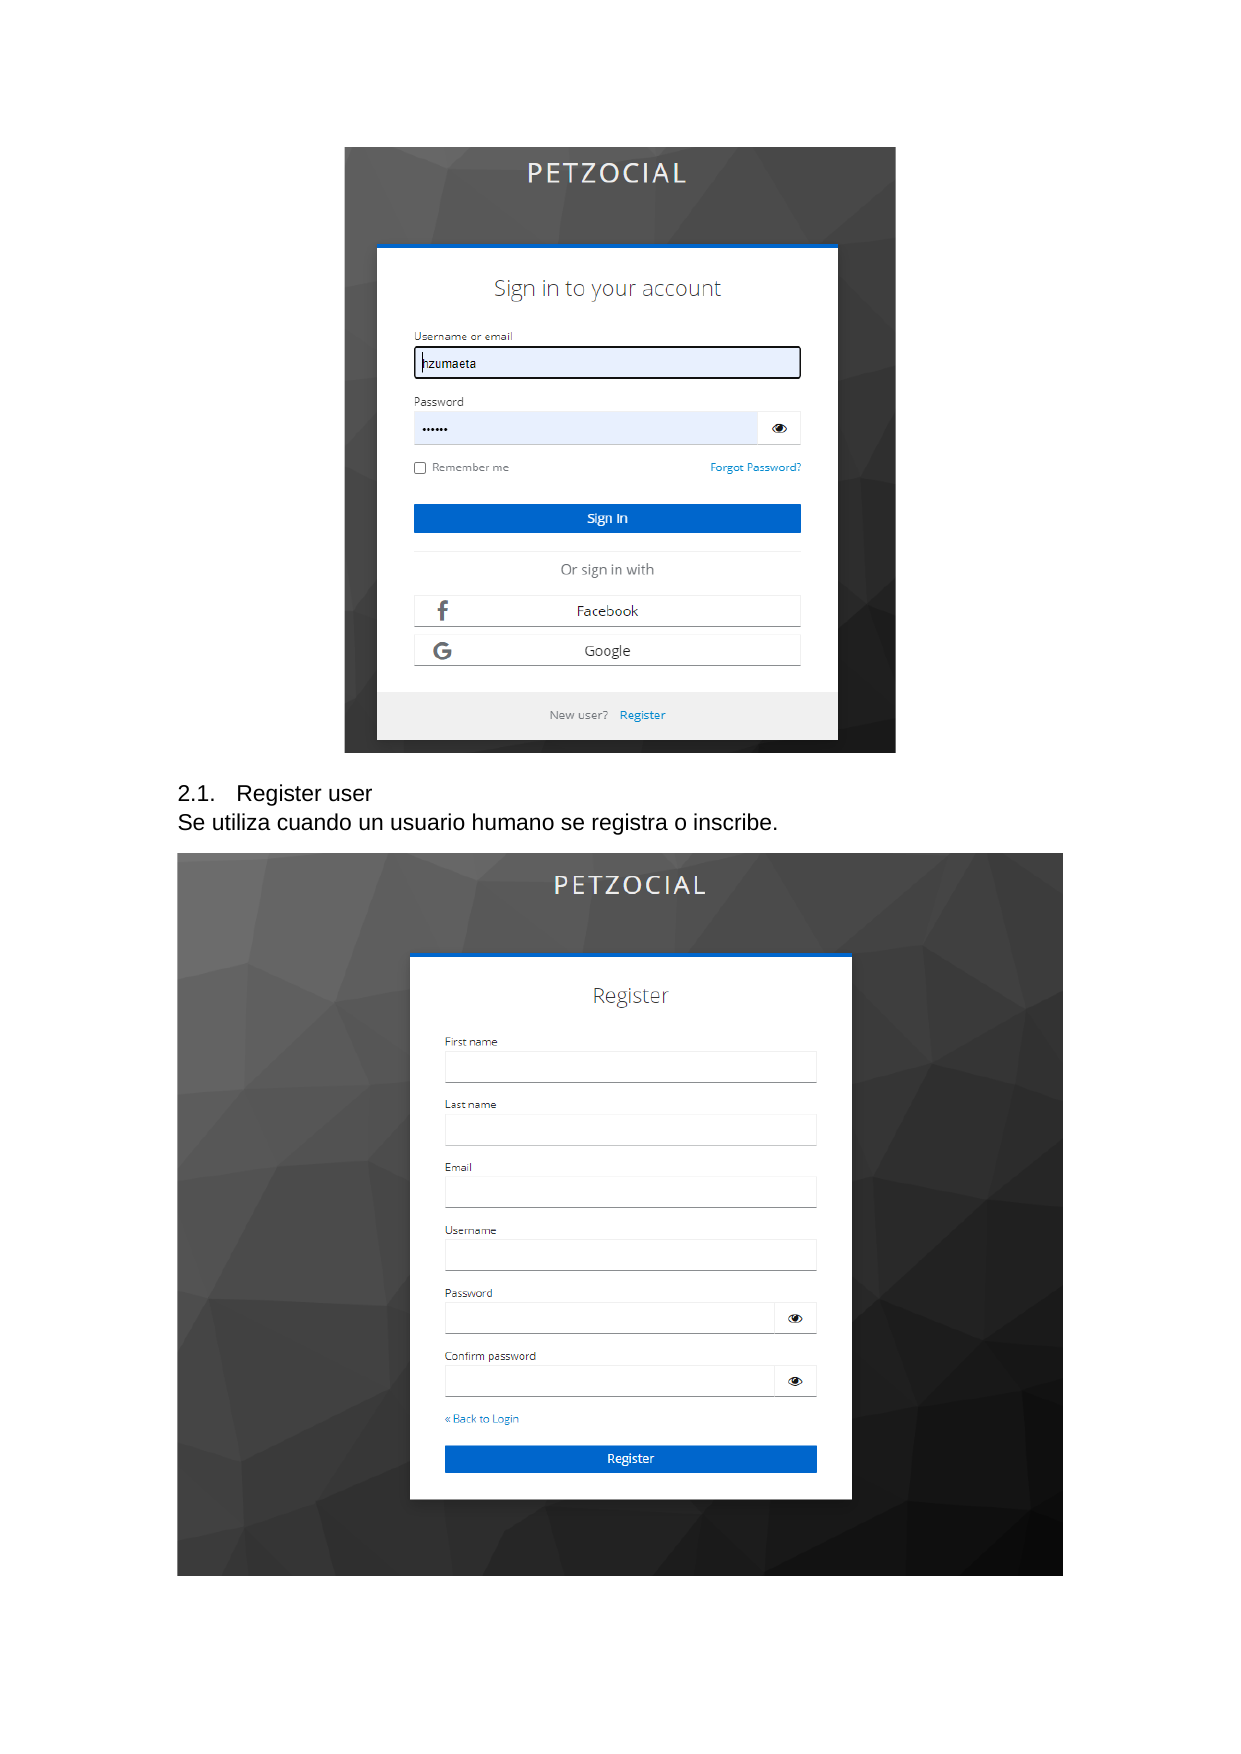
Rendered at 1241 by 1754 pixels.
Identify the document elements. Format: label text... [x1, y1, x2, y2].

subtitle Register user [177, 780, 1063, 806]
picture [344, 147, 896, 753]
text Se utiliza cuando un usuario humano se registra o inscribe. [177, 808, 1063, 835]
picture [177, 853, 1063, 1576]
